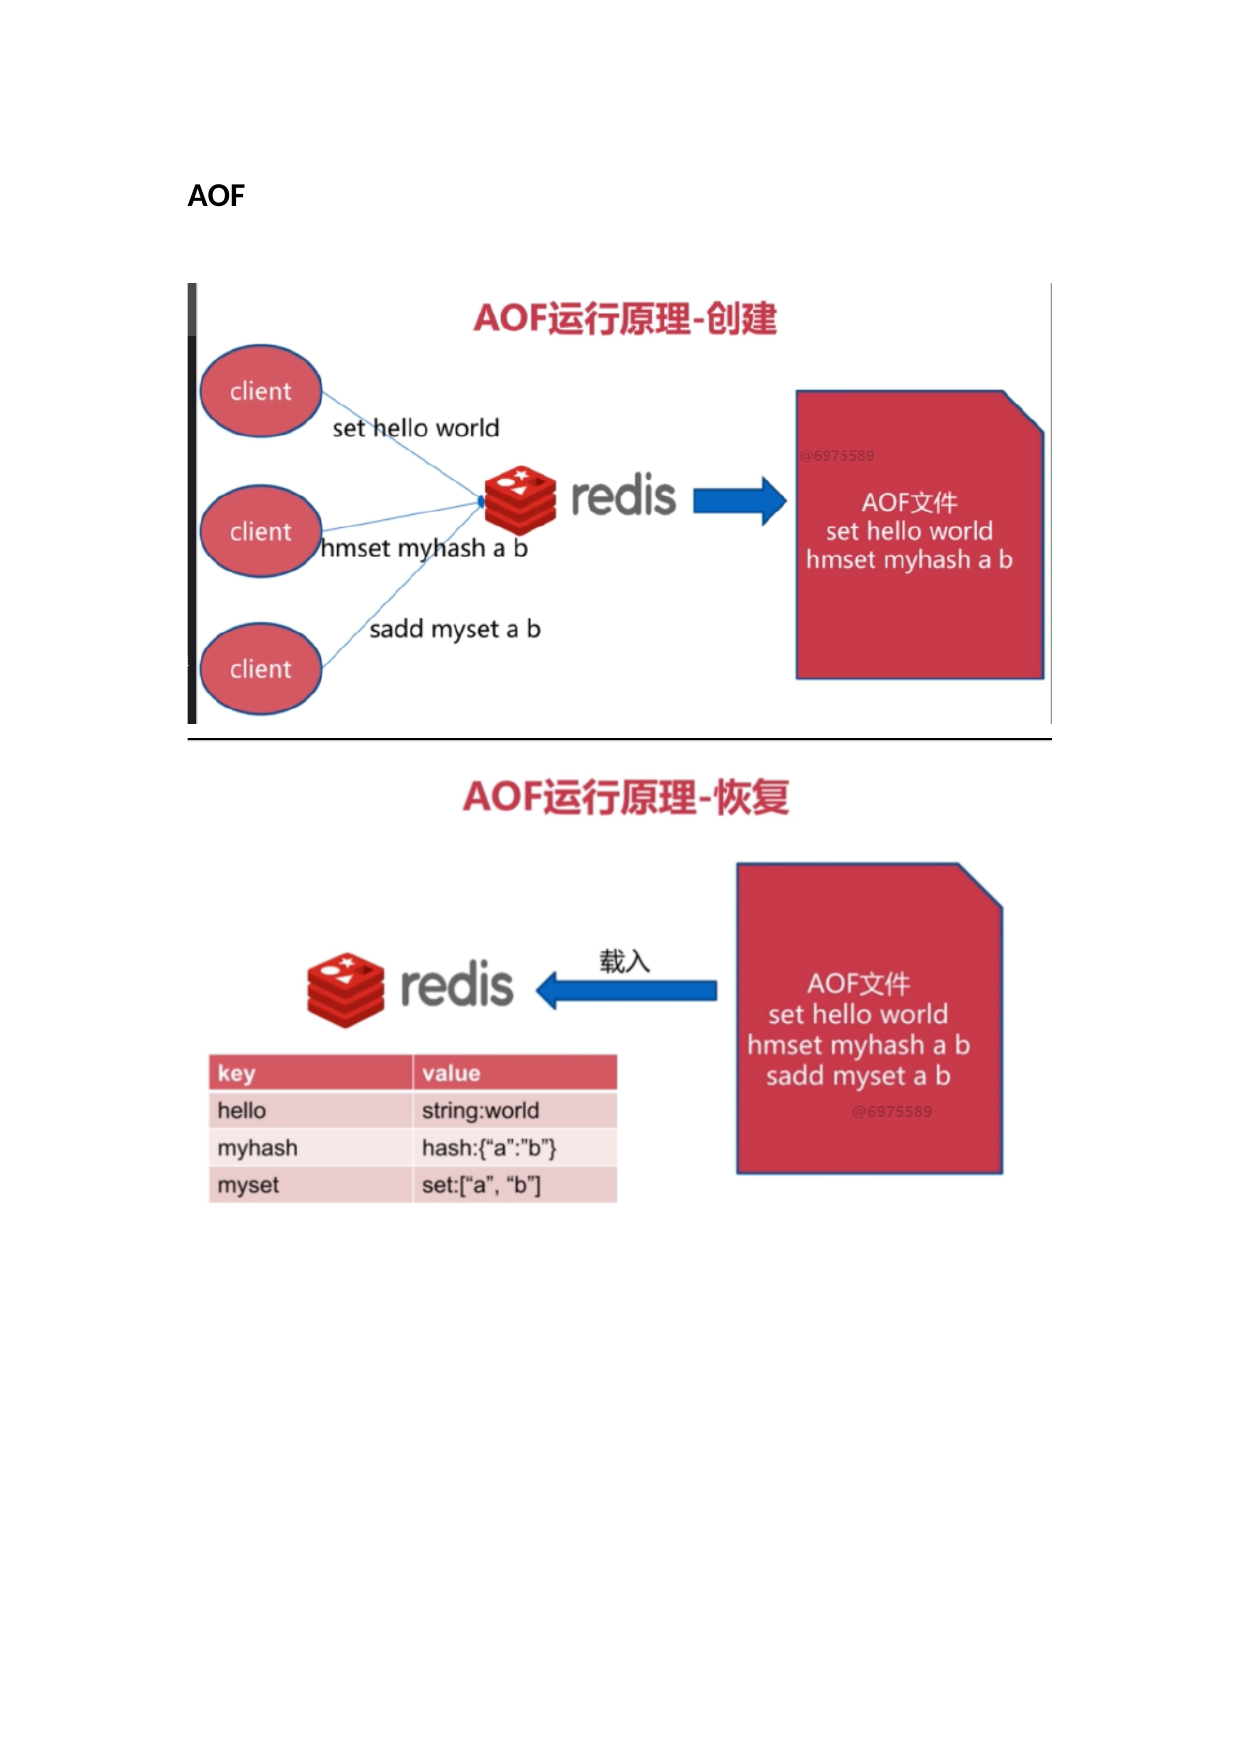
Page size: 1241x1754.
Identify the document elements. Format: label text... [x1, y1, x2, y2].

picture [187, 738, 1052, 1205]
subtitle AOF [187, 162, 1053, 227]
picture [187, 283, 1052, 724]
